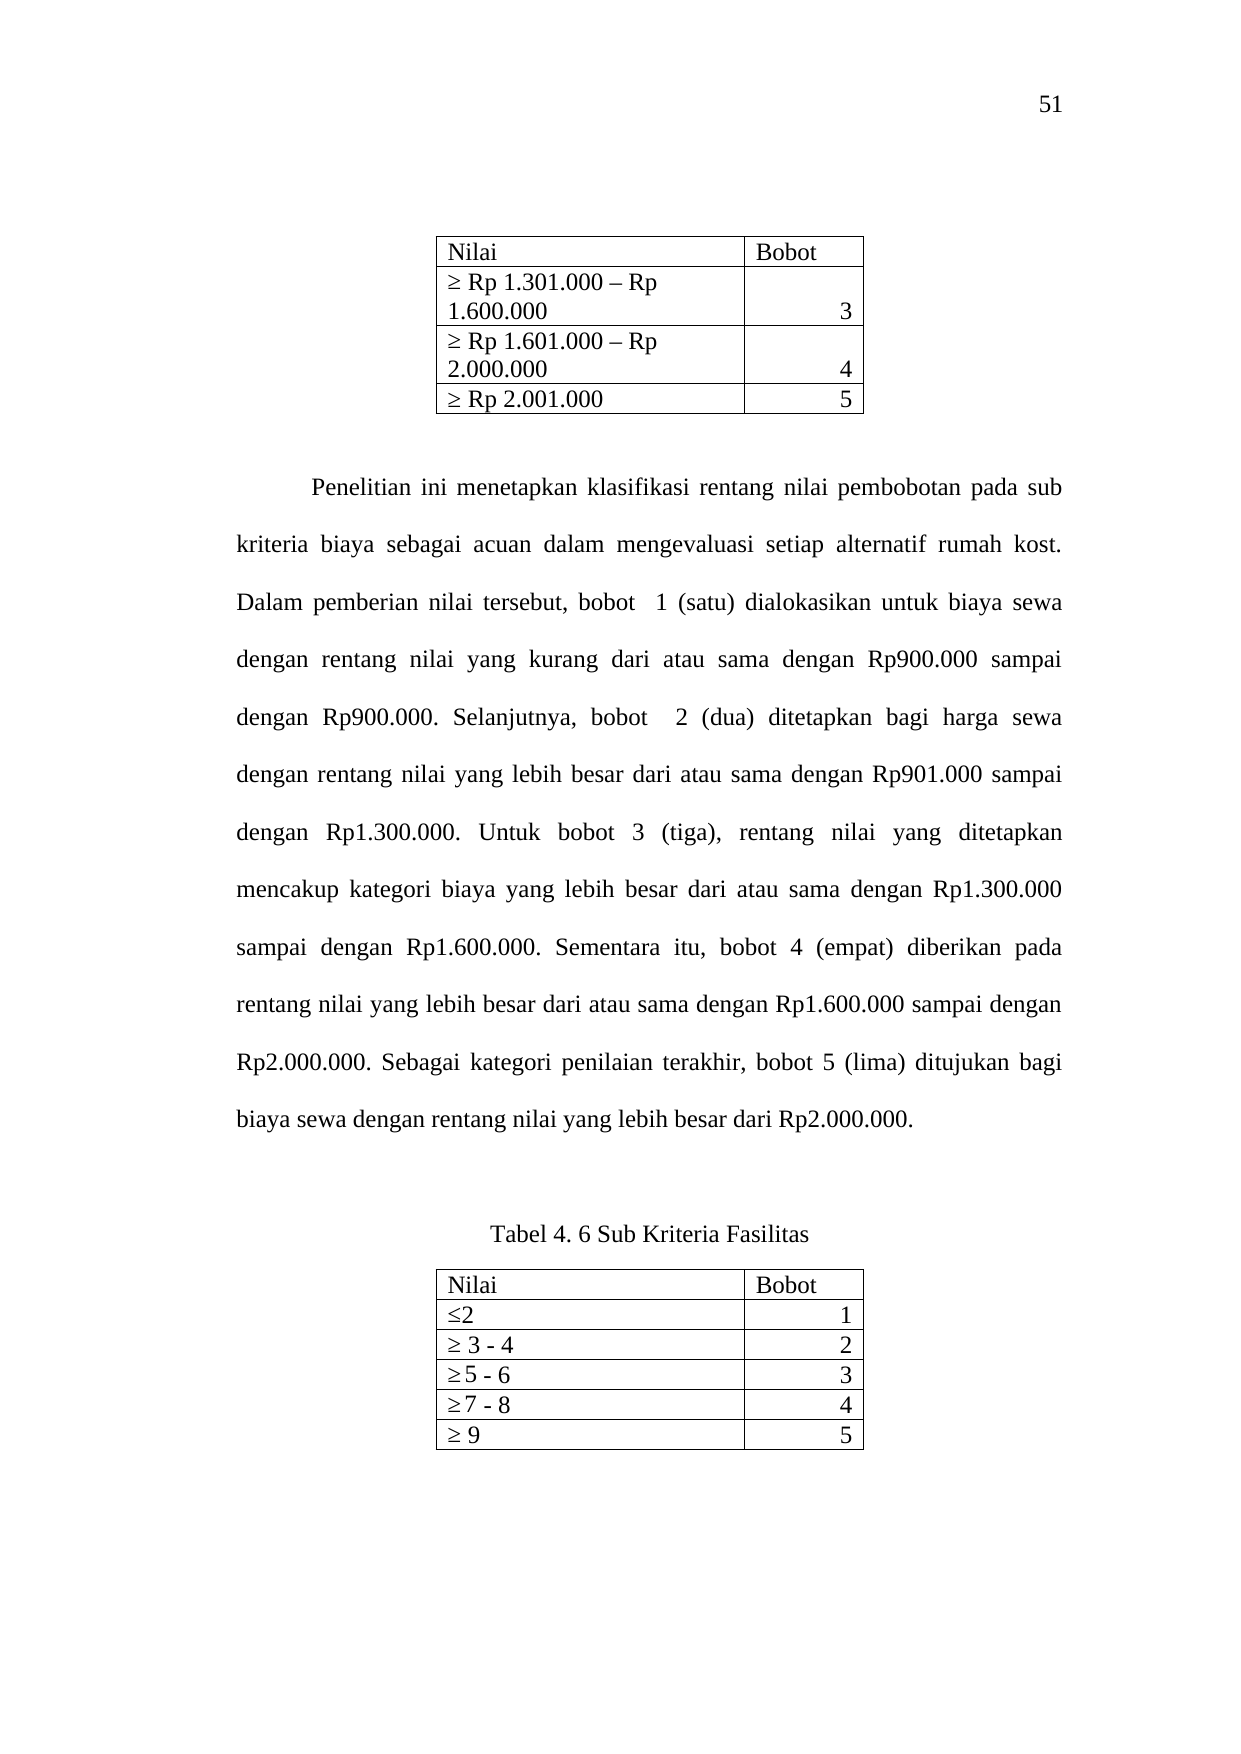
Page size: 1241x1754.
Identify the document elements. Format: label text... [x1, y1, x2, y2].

table_cell - 8 [437, 1390, 744, 1419]
table_cell 1 [745, 1300, 863, 1329]
table_header Nilai [437, 1270, 744, 1299]
table_header Bobot [745, 237, 863, 266]
table_cell 5 [745, 384, 863, 413]
text Tabel 4. 6 Sub Kriteria Fasilitas [236, 1219, 1063, 1248]
table_cell 5 [745, 1420, 863, 1449]
table_cell 2 [437, 1300, 744, 1329]
table_cell Rp 1.601.000 – Rp 2.000.000 [437, 326, 744, 383]
table_cell 3 [745, 267, 863, 325]
table_cell 9 [437, 1420, 744, 1449]
table_cell 4 [745, 326, 863, 383]
table_header Bobot [745, 1270, 863, 1299]
table_cell - 6 [437, 1360, 744, 1389]
table_cell Rp 1.301.000 – Rp 1.600.000 [437, 267, 744, 325]
table_cell 2 [745, 1330, 863, 1359]
table_cell Rp 2.001.000 [437, 384, 744, 413]
table_header Nilai [437, 237, 744, 266]
table_cell 3 - 4 [437, 1330, 744, 1359]
table_cell 3 [745, 1360, 863, 1389]
text Penelitian ini menetapkan klasifikasi rentang nilai pembobotan pada sub kriteria biaya sebagai acuan dalam mengevaluasi setiap alternatif rumah kost. Dalam pemberian nilai tersebut, bobot 1 (satu) dialokasikan untuk biaya sewa dengan rentang nilai yang kurang dari atau sama dengan Rp900.000 sampai dengan Rp900.000. Selanjutnya, bobot 2 (dua) ditetapkan bagi harga sewa dengan rentang nilai yang lebih besar dari atau sama dengan Rp901.000 sampai dengan Rp1.300.000. Untuk bobot 3 (tiga), rentang nilai yang ditetapkan mencakup kategori biaya yang lebih besar dari atau sama dengan Rp1.300.000 sampai dengan Rp1.600.000. Sementara itu, bobot 4 (empat) diberikan pada rentang nilai yang lebih besar dari atau sama dengan Rp1.600.000 sampai dengan Rp2.000.000. Sebagai kategori penilaian terakhir, bobot 5 (lima) ditujukan bagi biaya sewa dengan rentang nilai yang lebih besar dari Rp2.000.000. [236, 472, 1063, 1133]
table_cell 4 [745, 1390, 863, 1419]
